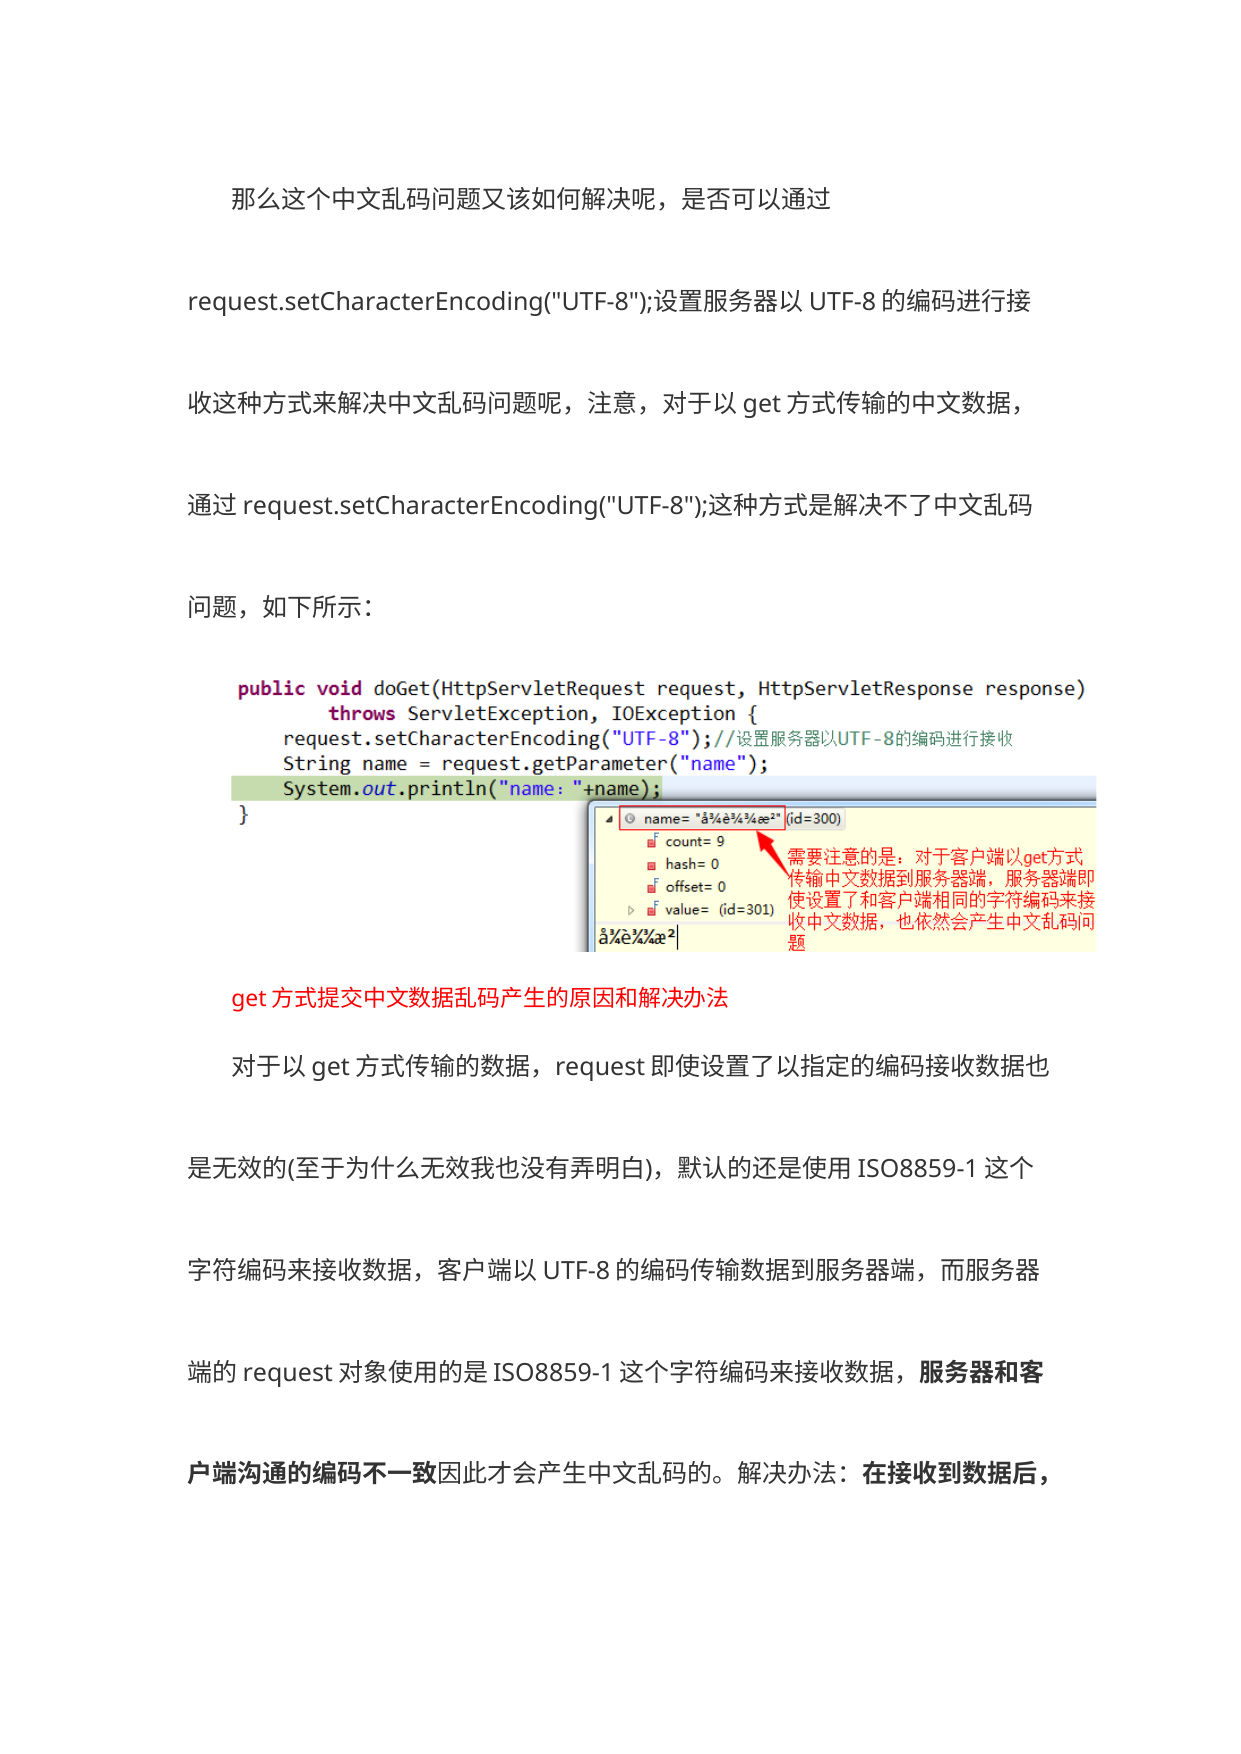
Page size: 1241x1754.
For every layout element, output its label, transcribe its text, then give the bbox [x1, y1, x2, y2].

picture [231, 669, 1097, 952]
text get方式提交中文数据乱码产生的原因和解决办法 [187, 980, 271, 1014]
text 那么这个中文乱码问题又该如何解决呢，是否可以通过request.setCharacterEncoding("UTF-8");设置服务器以UTF-8的编码进行接收这种方式来解决中文乱码问题呢，注意，对于以get方式传输的中文数据，通过request.setCharacterEncoding("UTF-8");这种方式是解决不了中文乱码问题，如下所示： [187, 164, 1053, 639]
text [187, 1031, 1053, 1506]
text get方式提交中文数据乱码产生的原因和解决办法 [271, 980, 1053, 1014]
